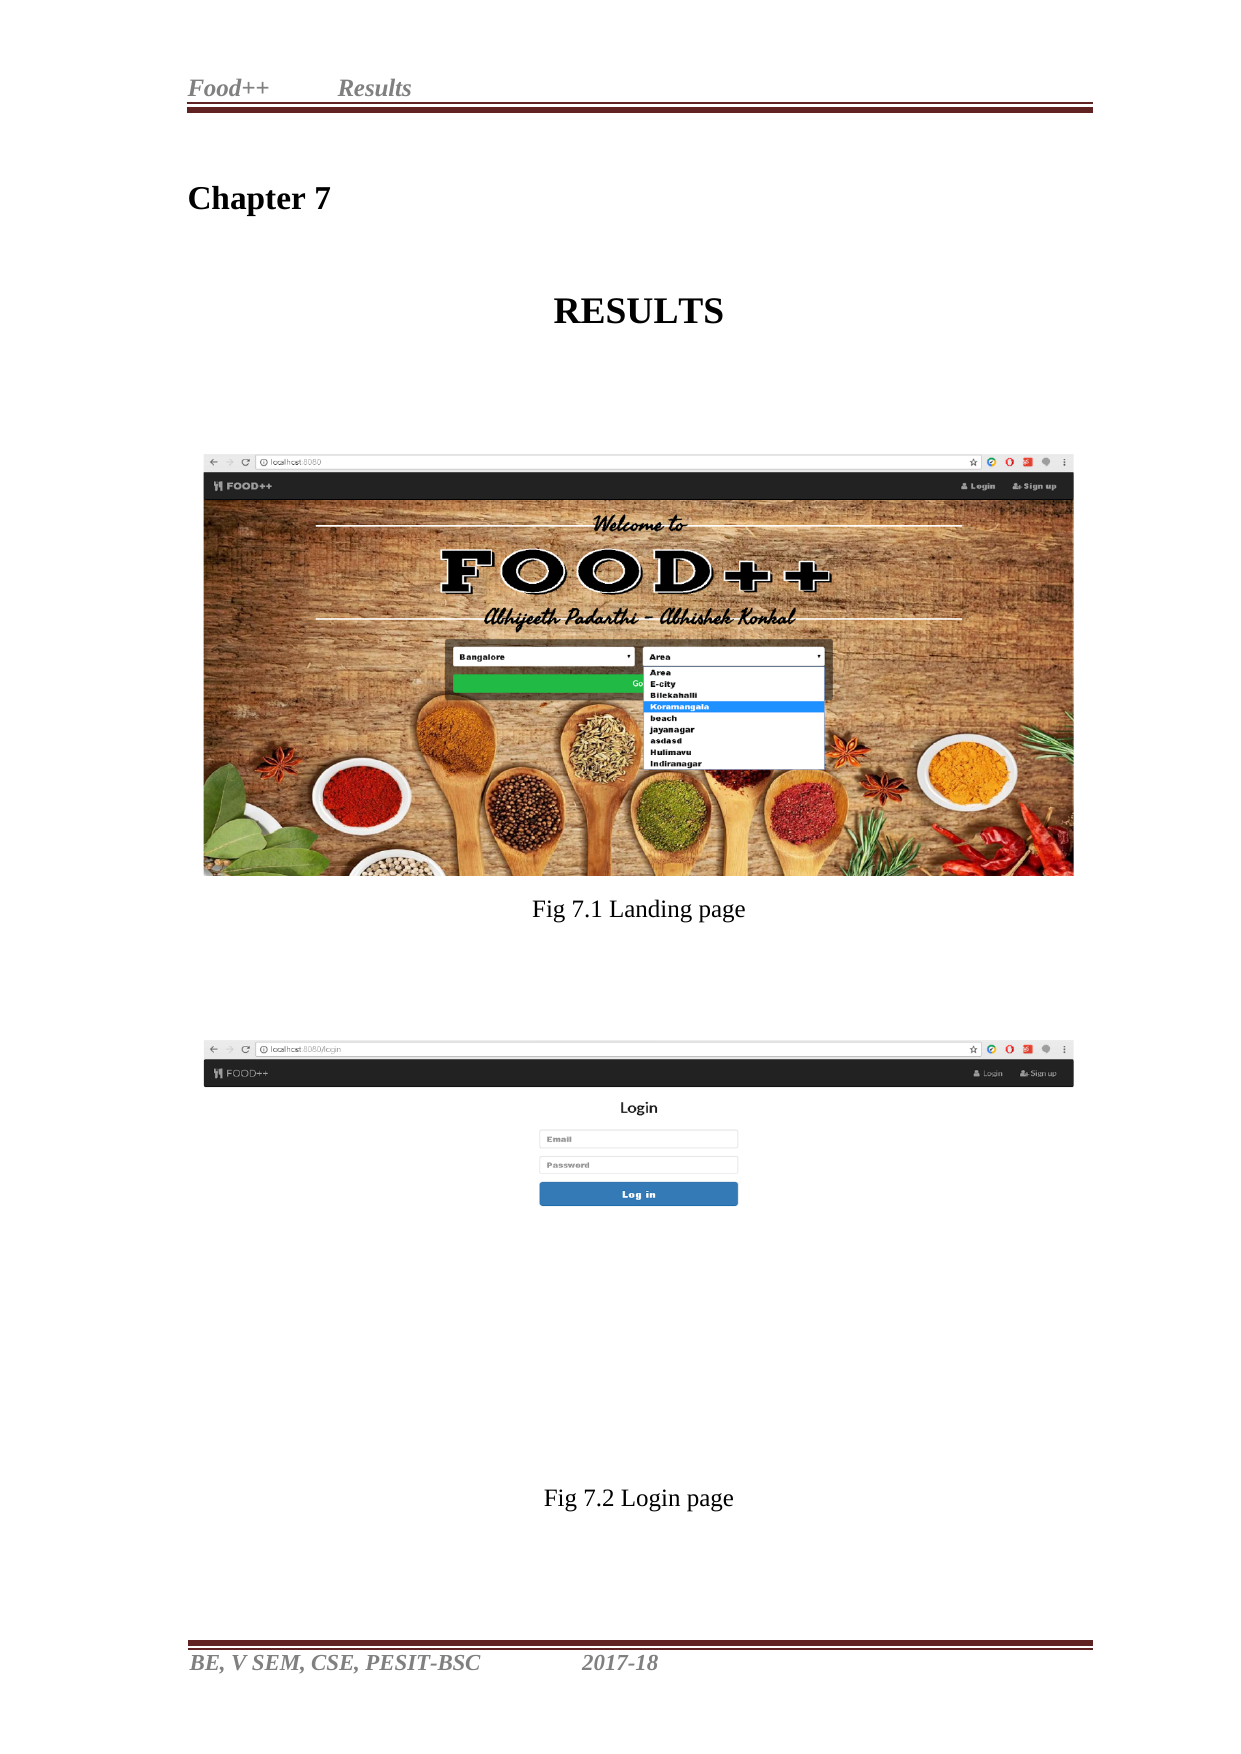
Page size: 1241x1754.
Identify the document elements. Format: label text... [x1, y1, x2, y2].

text Chapter 7 [187, 178, 1090, 216]
text Fig 7.2 Login page [187, 1483, 1090, 1512]
picture [203, 1040, 1074, 1465]
picture [203, 454, 1074, 876]
text Fig 7.1 Landing page [187, 894, 1090, 923]
text RESULTS [187, 288, 1090, 332]
